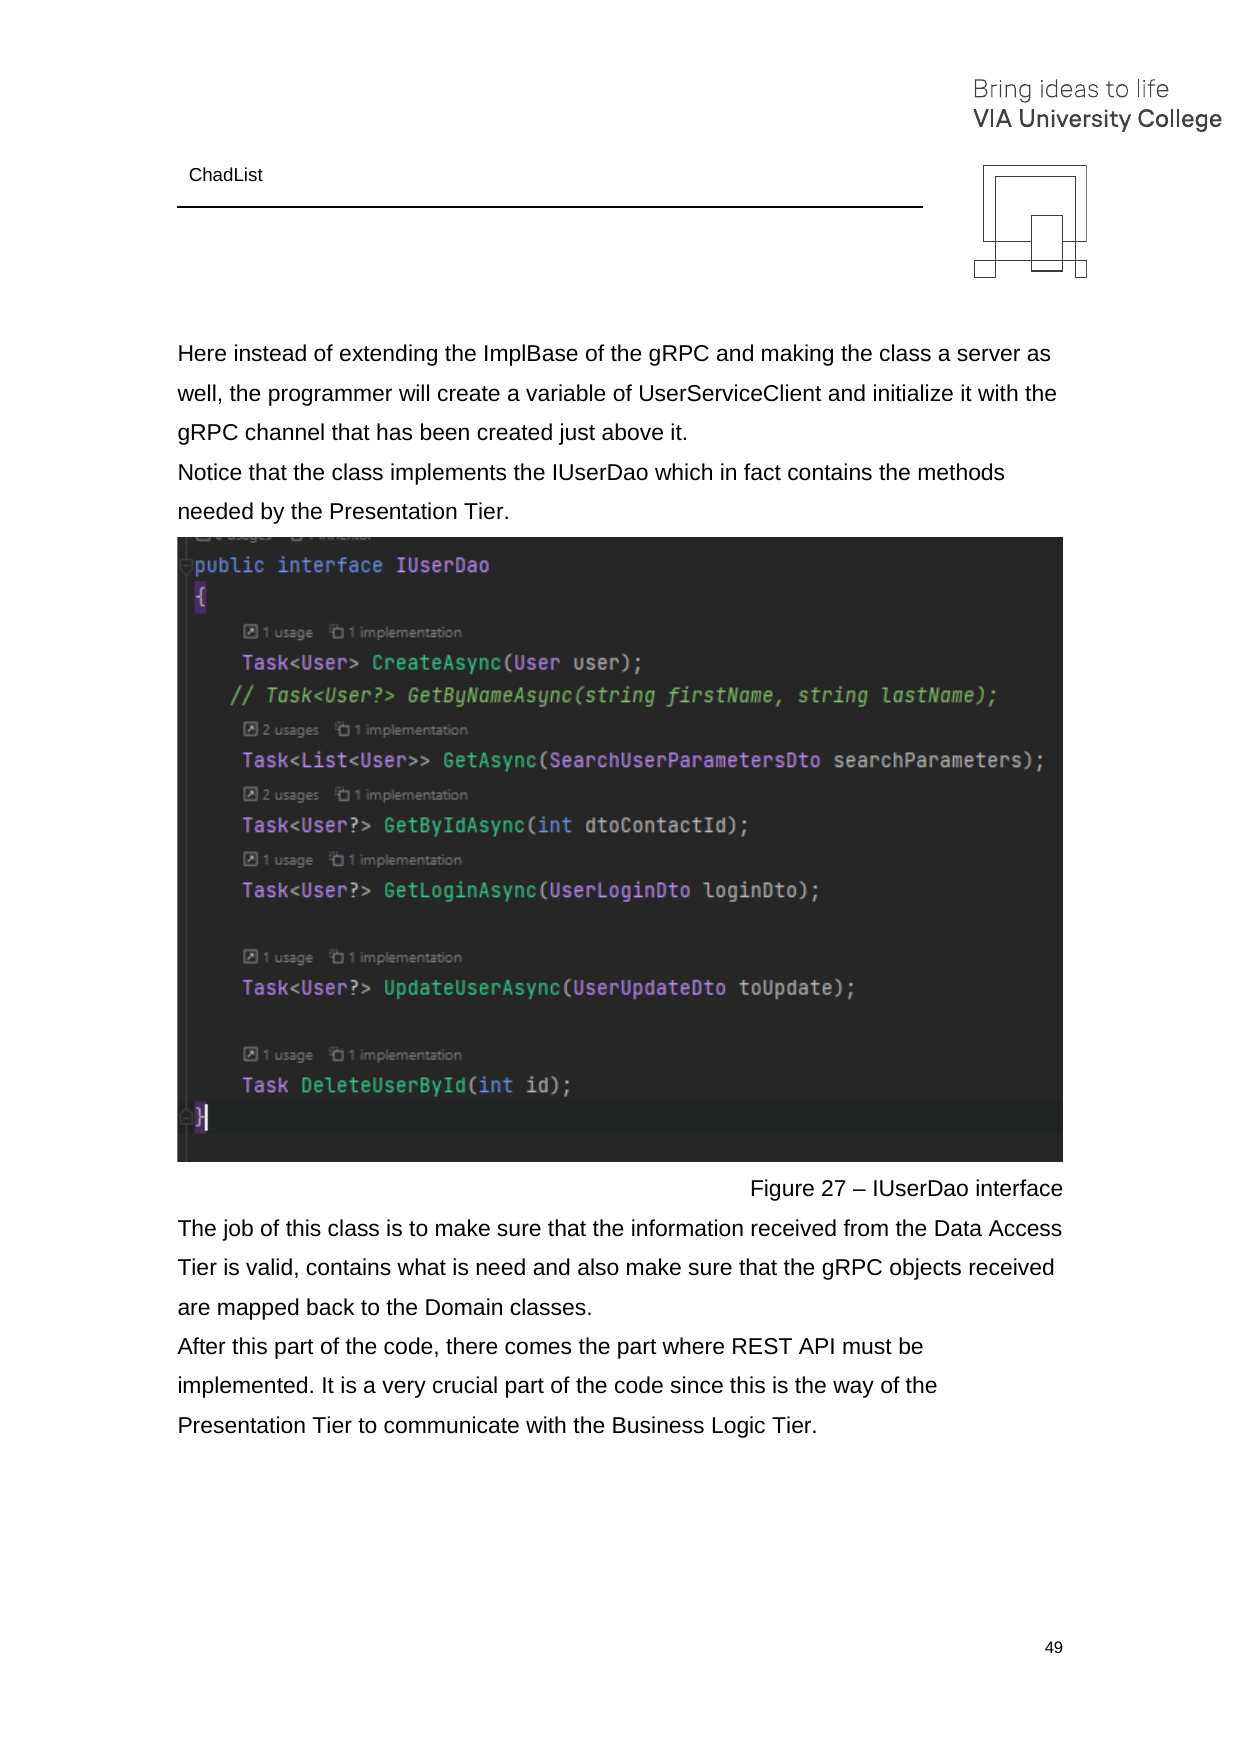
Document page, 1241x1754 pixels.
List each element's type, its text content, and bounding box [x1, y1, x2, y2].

text After this part of the code, there comes the part where REST API must be implemented. It is a very crucial part of the code since this is the way of the Presentation Tier to communicate with the Business Logic Tier. [177, 1333, 1063, 1438]
text Figure 27 – IUserDao interface [177, 1175, 1063, 1201]
text Notice that the class implements the IUserDao which in fact contains the methods needed by the Presentation Tier. [177, 458, 1063, 524]
text Here instead of extending the ImplBase of the gRPC and making the class a server as well, the programmer will create a variable of UserServiceClient and initialize it with the gRPC channel that has been created just above it. [177, 340, 1063, 445]
text The job of this class is to make sure that the information received from the Data Access Tier is valid, contains what is need and also make sure that the gRPC objects received are mapped back to the Domain classes. [177, 1214, 1063, 1320]
picture [177, 537, 1063, 1162]
